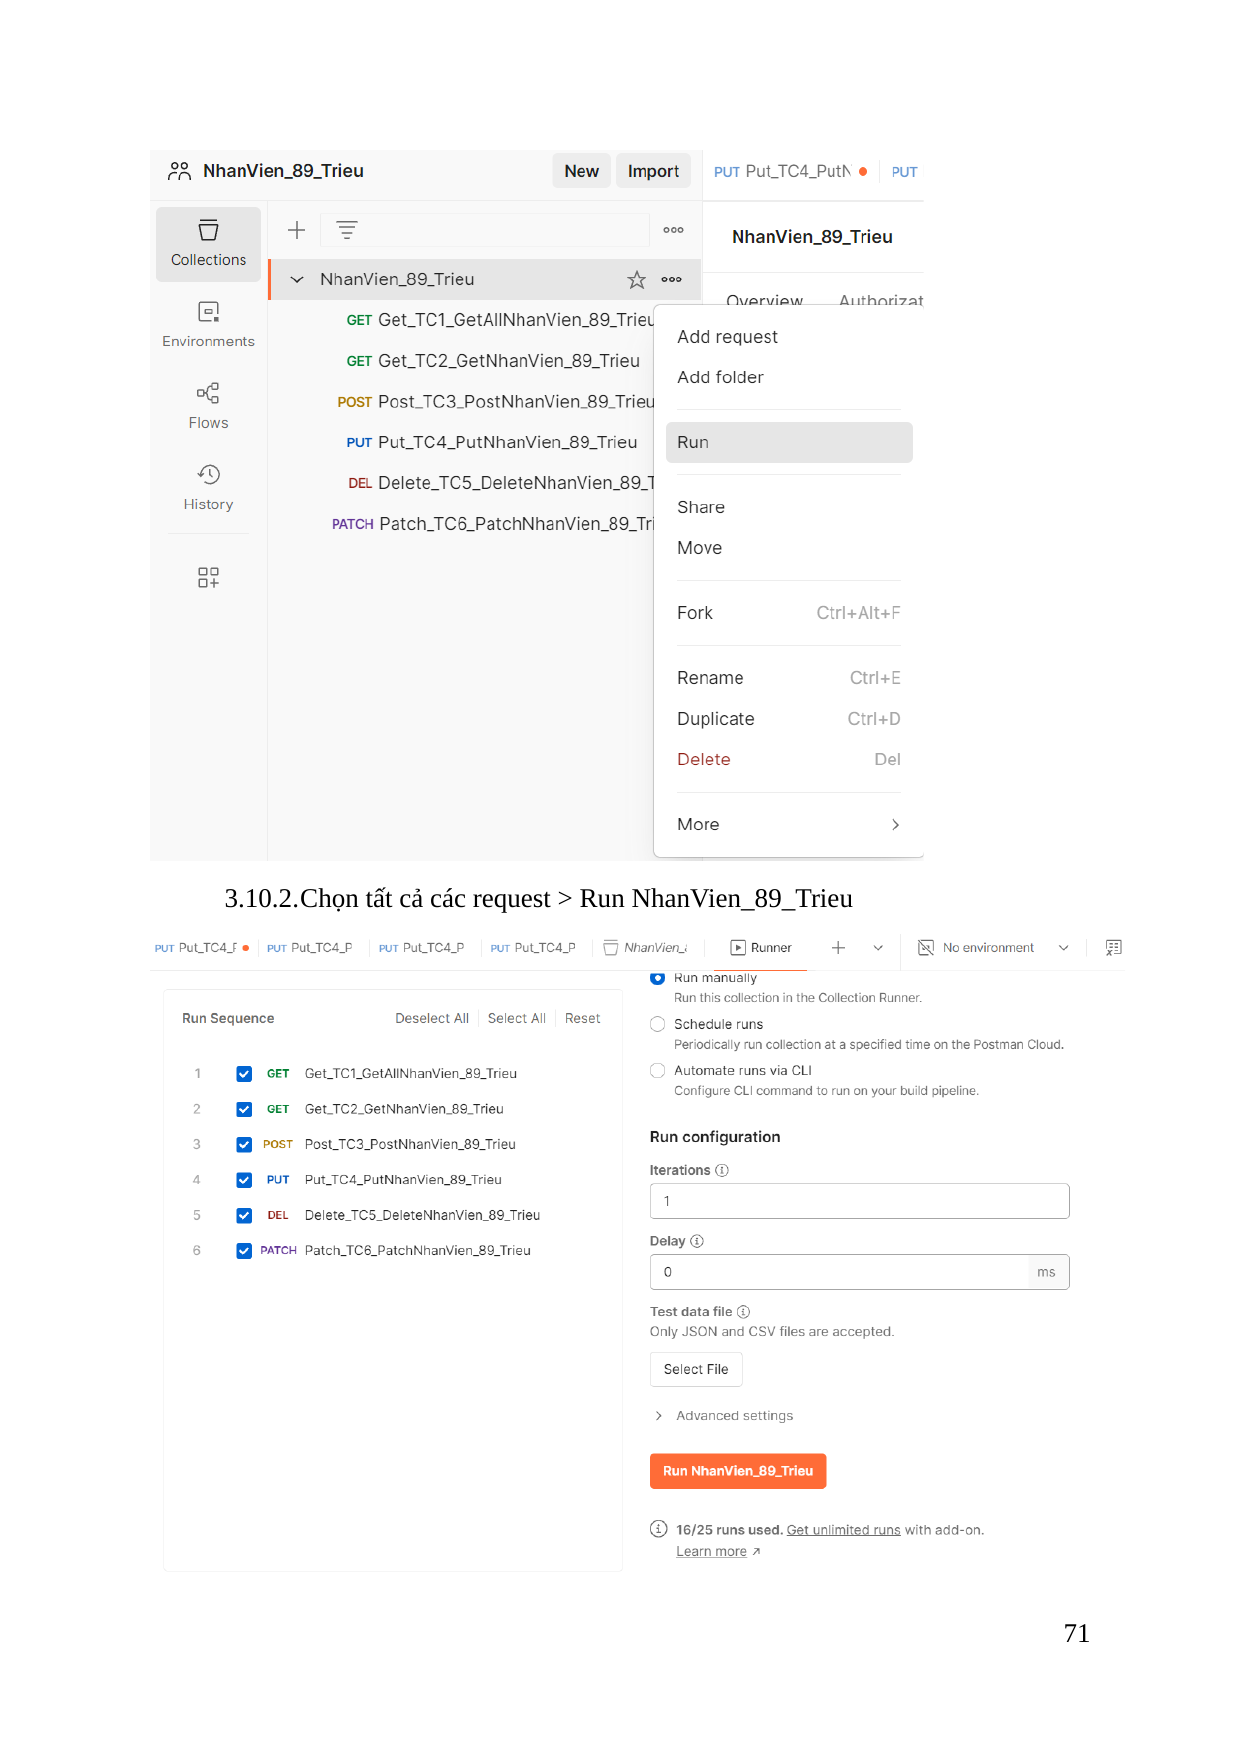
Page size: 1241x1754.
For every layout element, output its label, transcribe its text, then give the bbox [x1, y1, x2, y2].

subtitle Chọn tất cả các request > Run NhanVien_89_Trieu [224, 882, 1090, 913]
picture [150, 150, 924, 861]
picture [150, 934, 1125, 1574]
